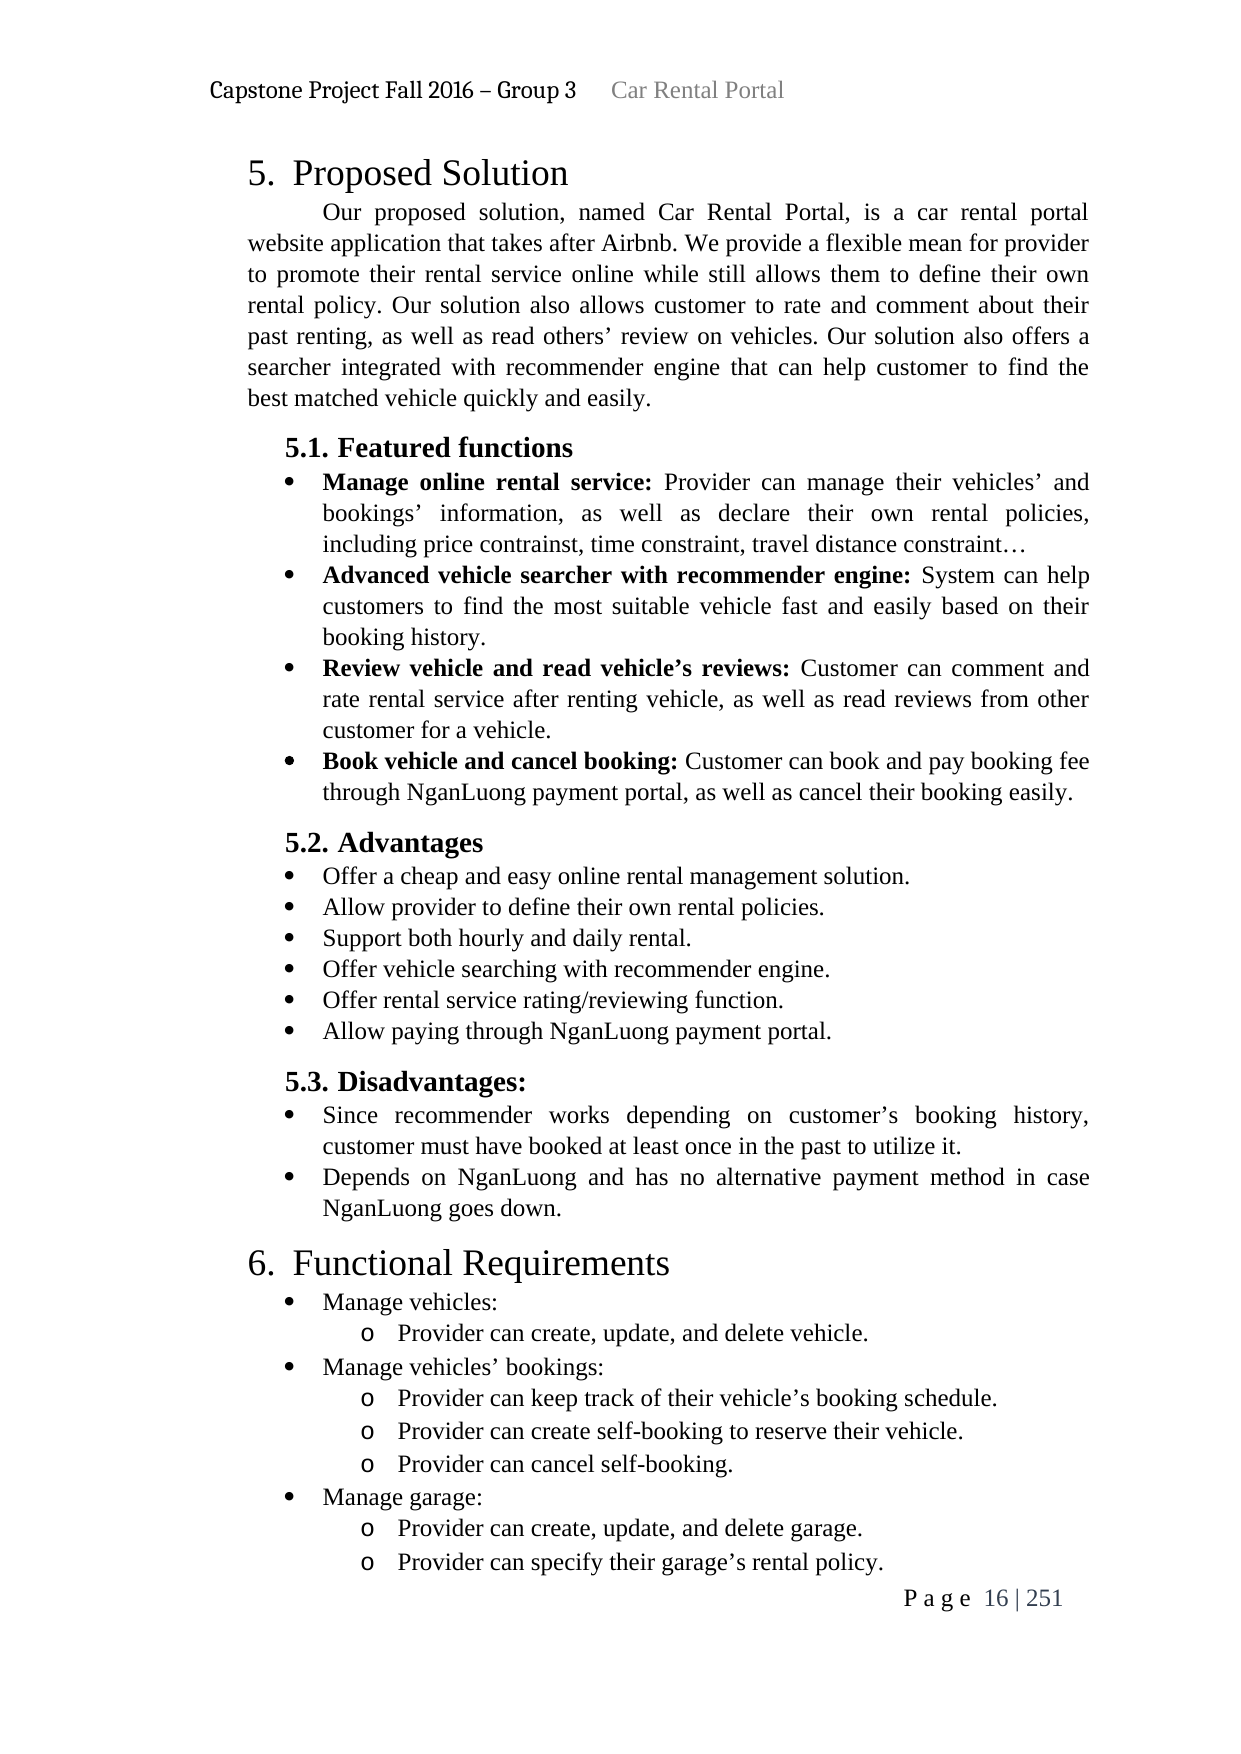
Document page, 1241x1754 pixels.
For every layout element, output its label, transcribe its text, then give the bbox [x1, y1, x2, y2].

list Offer rental service rating/reviewing function. [285, 985, 1090, 1014]
list Provider can cancel self-booking. [360, 1449, 1090, 1480]
list Depends on NganLuong and has no alternative payment method in case NganLuong goes down. [285, 1162, 1090, 1222]
list Manage online rental service: Provider can manage their vehicles’ and bookings’ information, as well as declare their own rental policies, including price contrainst, time constraint, travel distance constraint… [285, 467, 1090, 557]
list Support both hourly and daily rental. [285, 923, 1090, 952]
list Review vehicle and read vehicle’s reviews: Customer can comment and rate rental service after renting vehicle, as well as read reviews from other customer for a vehicle. [285, 653, 1090, 744]
text Our proposed solution, named Car Rental Portal, is a car rental portal website application that takes after Airbnb. We provide a flexible mean for provider to promote their rental service online while still allows them to define their own rental policy. Our solution also allows customer to rate and comment about their past renting, as well as read others’ review on vehicles. Our solution also offers a searcher integrated with recommender engine that can help customer to find the best matched vehicle quickly and easily. [247, 197, 1090, 412]
list Manage vehicles’ bookings: [285, 1352, 1090, 1380]
list Since recommender works depending on customer’s booking history, customer must have booked at least once in the past to utilize it. [285, 1100, 1090, 1160]
subtitle Advantages [285, 825, 1090, 858]
list Manage garage: [285, 1482, 1090, 1511]
list Provider can create, update, and delete vehicle. [360, 1318, 1090, 1349]
list Provider can create self-booking to reserve their vehicle. [360, 1416, 1090, 1447]
list Offer a cheap and easy online rental management solution. [285, 861, 1090, 890]
list Manage vehicles: [285, 1287, 1090, 1316]
subtitle Disadvantages: [285, 1064, 1090, 1097]
list Allow paying through NganLuong payment portal. [285, 1016, 1090, 1045]
list Provider can specify their garage’s rental policy. [360, 1547, 1090, 1577]
list Advanced vehicle searcher with recommender engine: System can help customers to find the most suitable vehicle fast and easily based on their booking history. [285, 560, 1090, 651]
list Provider can create, update, and delete garage. [360, 1513, 1090, 1544]
list Provider can keep track of their vehicle’s booking schedule. [360, 1383, 1090, 1413]
subtitle Proposed Solution [247, 150, 1090, 193]
subtitle Featured functions [285, 431, 1090, 464]
list Offer vehicle searching with recommender engine. [285, 954, 1090, 983]
subtitle Functional Requirements [247, 1241, 1090, 1284]
list Book vehicle and cancel booking: Customer can book and pay booking fee through NganLuong payment portal, as well as cancel their booking easily. [285, 746, 1090, 806]
list Allow provider to define their own rental policies. [285, 892, 1090, 921]
